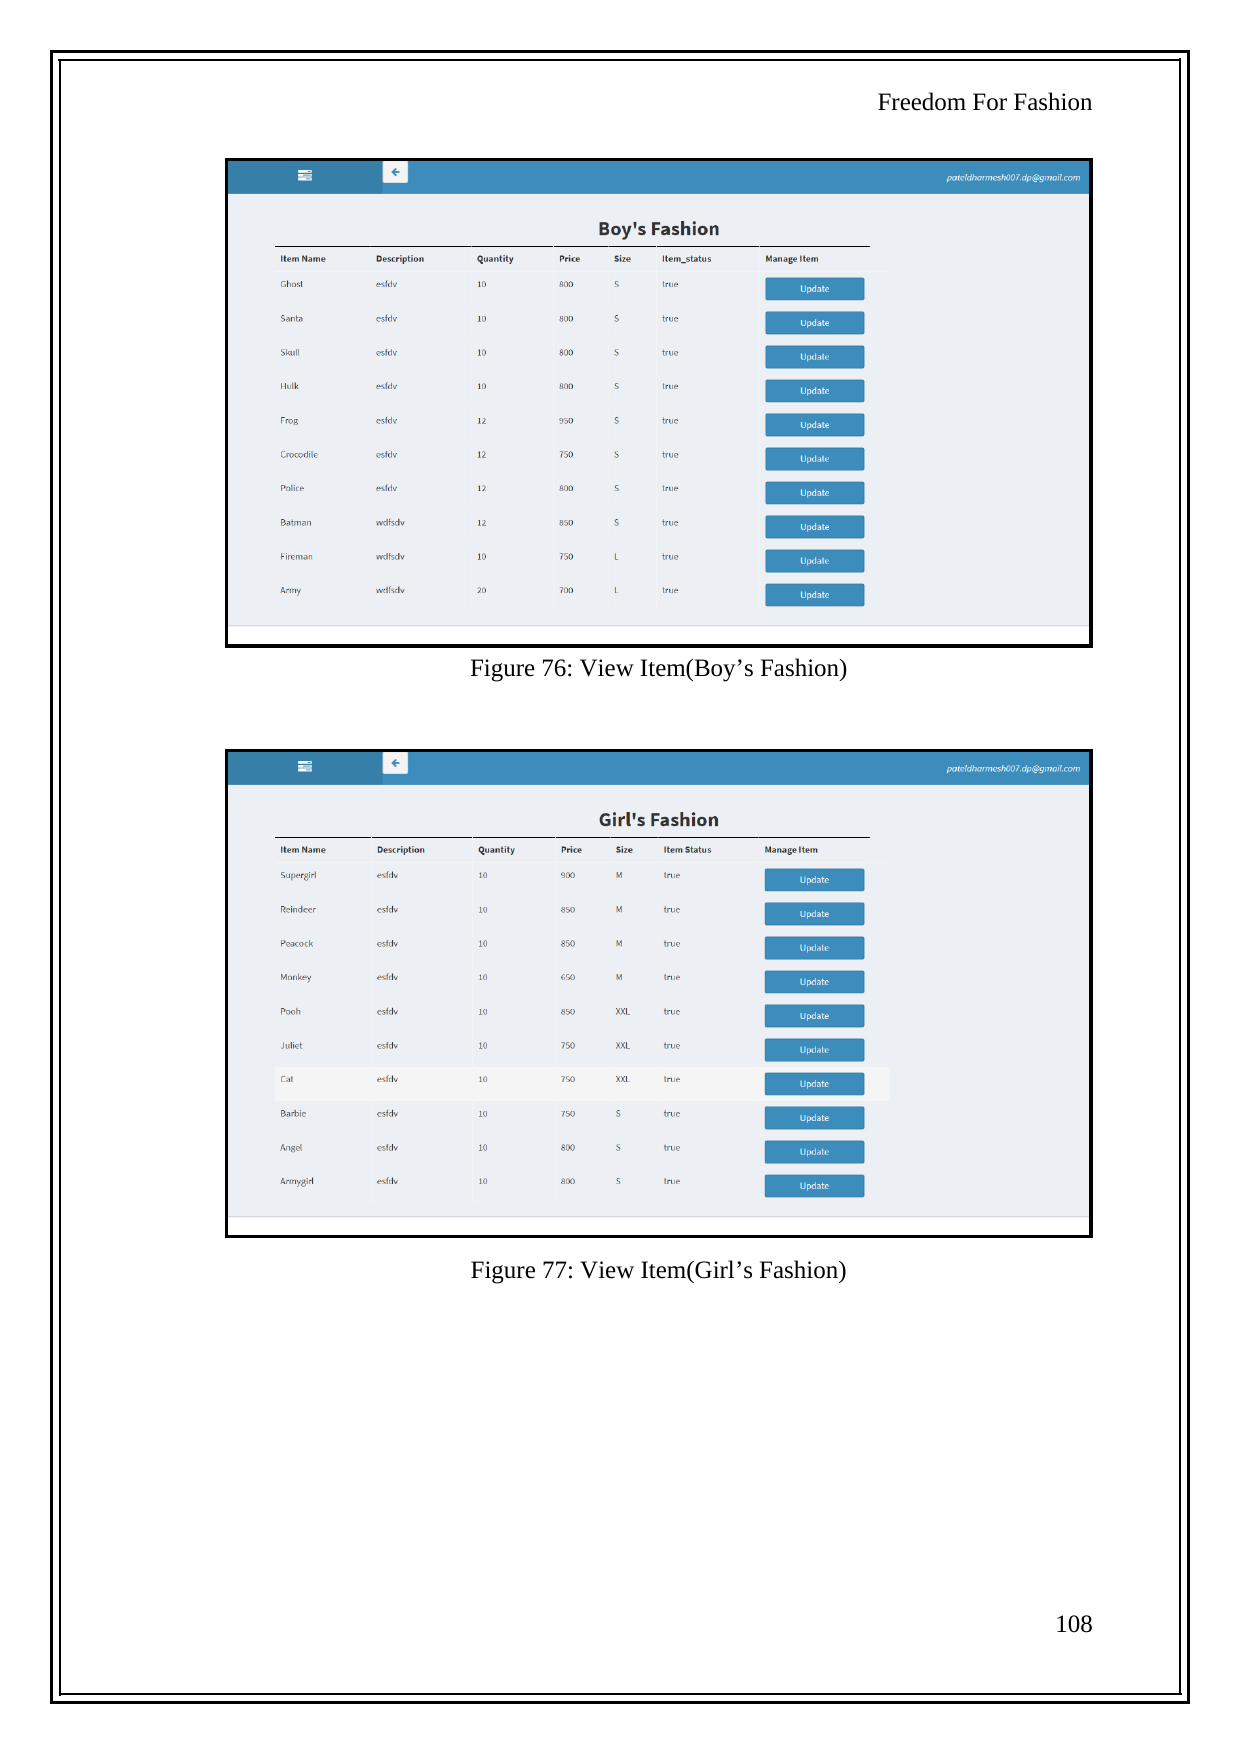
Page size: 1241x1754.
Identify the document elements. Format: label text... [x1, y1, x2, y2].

picture [228, 752, 1089, 1235]
text Figure 76: View Item(Boy’s Fashion) [224, 653, 1092, 682]
picture [228, 161, 1089, 644]
text Figure 77: View Item(Girl’s Fashion) [224, 1255, 1092, 1284]
